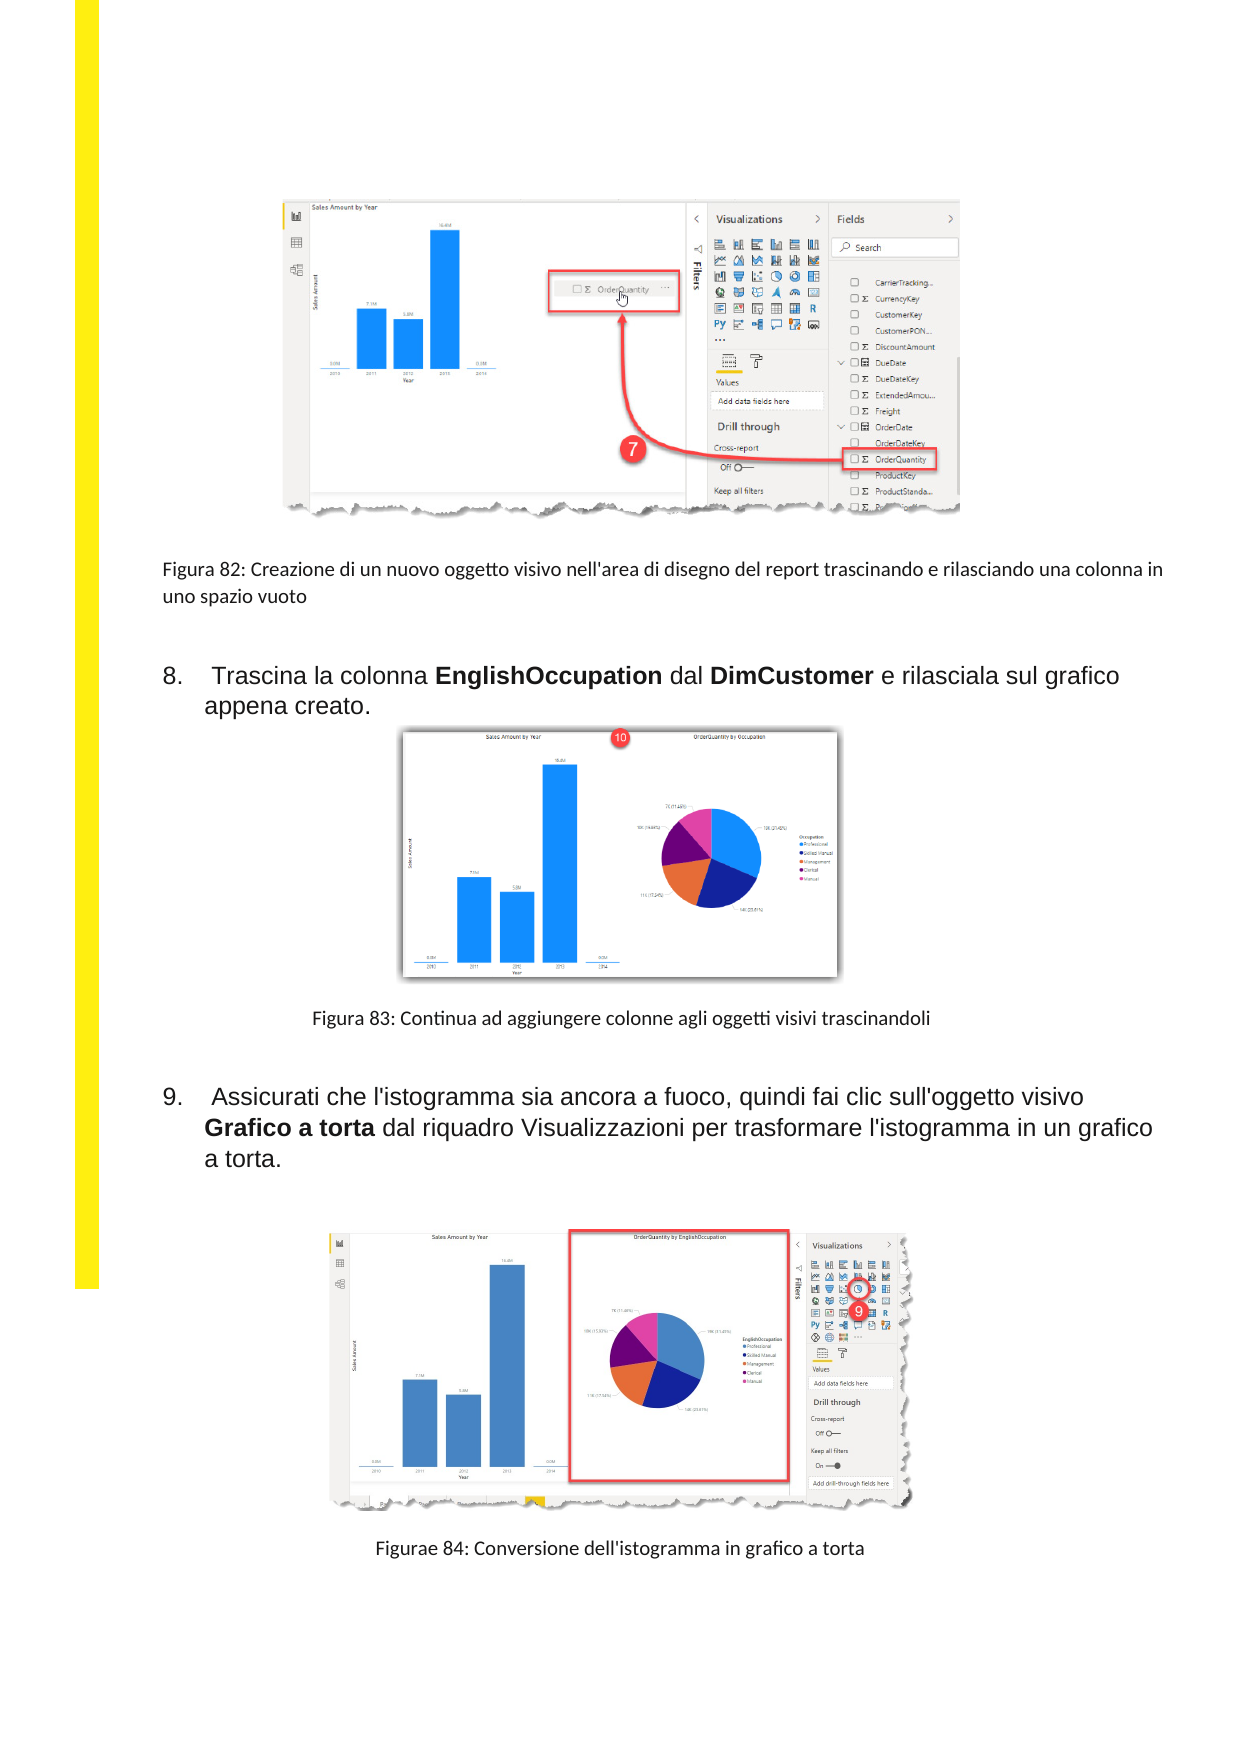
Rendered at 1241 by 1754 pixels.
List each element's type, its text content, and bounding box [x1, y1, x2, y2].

list Trascina la colonna EnglishOccupation dal DimCustomer e rilasciala sul grafico appena creato. [162, 661, 1166, 720]
list Assicurati che l'istogramma sia ancora a fuoco, quindi fai clic sull'oggetto visivo Grafico a torta dal riquadro Visualizzazioni per trasformare l'istogramma in un grafico a torta. [162, 1082, 1166, 1173]
text Figura 82: Creazione di un nuovo oggetto visivo nell'area di disegno del report trascinando e rilasciando una colonna in uno spazio vuoto [162, 556, 1167, 609]
text Figura 83: Continua ad aggiungere colonne agli oggetti visivi trascinandoli [312, 1005, 1167, 1031]
text Figurae 84: Conversione dell'istogramma in grafico a torta [75, 1535, 1166, 1560]
picture [329, 1229, 914, 1511]
picture [282, 199, 960, 520]
picture [395, 725, 845, 985]
